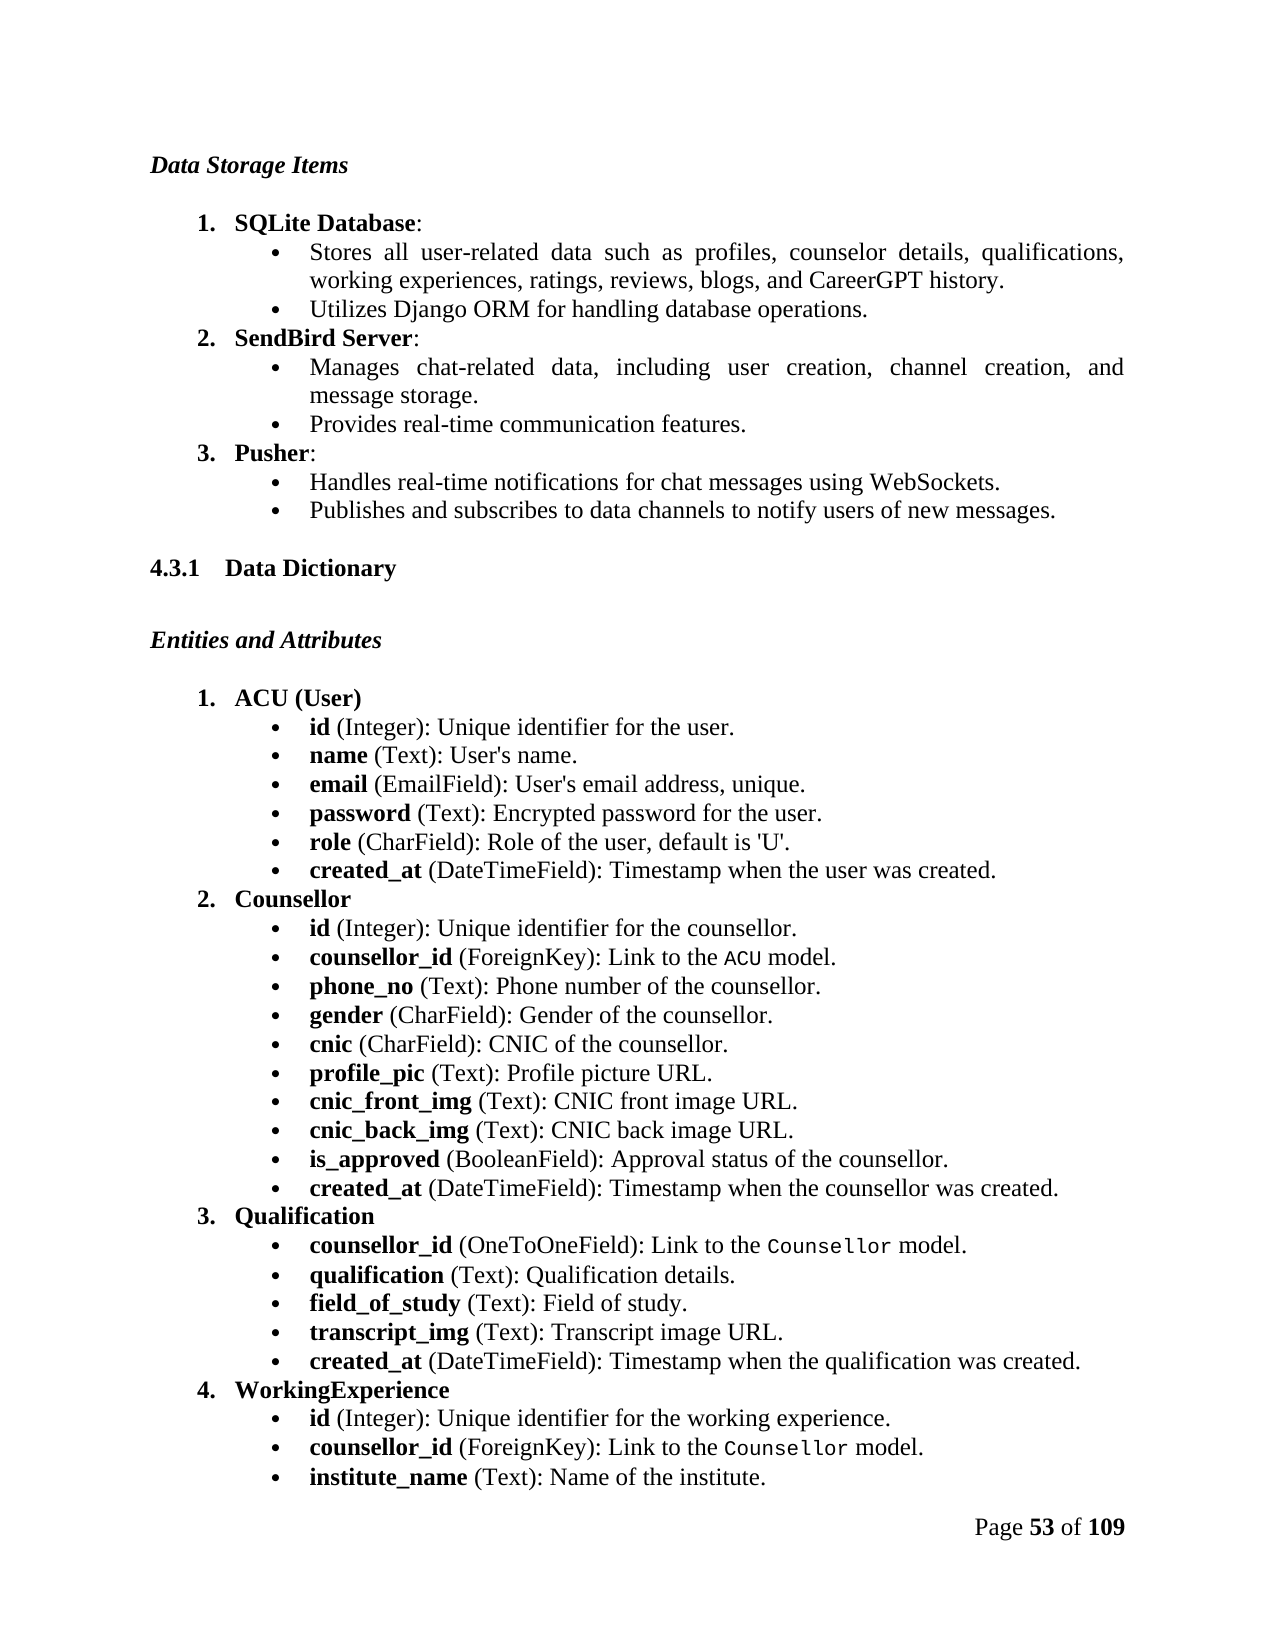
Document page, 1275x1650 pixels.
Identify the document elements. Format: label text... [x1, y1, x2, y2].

list Pusher: [197, 438, 1125, 467]
list id (Integer): Unique identifier for the working experience. [272, 1403, 1125, 1432]
list id (Integer): Unique identifier for the user. [272, 712, 1125, 741]
list gender (CharField): Gender of the counsellor. [272, 1000, 1125, 1029]
list field_of_study (Text): Field of study. [272, 1288, 1125, 1317]
list Manages chat-related data, including user creation, channel creation, and message storage. [272, 352, 1125, 409]
list created_at (DateTimeField): Timestamp when the qualification was created. [272, 1346, 1125, 1375]
list counsellor_id (ForeignKey): Link to the Counsellor model. [272, 1432, 1125, 1462]
list cnic_front_img (Text): CNIC front image URL. [272, 1086, 1125, 1115]
list ACU (User) [197, 683, 1125, 712]
list created_at (DateTimeField): Timestamp when the counsellor was created. [272, 1173, 1125, 1201]
list Qualification [197, 1201, 1125, 1230]
list cnic_back_img (Text): CNIC back image URL. [272, 1115, 1125, 1144]
list name (Text): User's name. [272, 741, 1125, 769]
list Counsellor [197, 884, 1125, 913]
list Publishes and subscribes to data channels to notify users of new messages. [272, 495, 1125, 524]
list SendBird Server: [197, 323, 1125, 352]
list role (CharField): Role of the user, default is 'U'. [272, 827, 1125, 856]
list id (Integer): Unique identifier for the counsellor. [272, 913, 1125, 942]
text Entities and Attributes [150, 625, 1125, 654]
subtitle Data Dictionary [150, 553, 1125, 582]
list WorkingExperience [197, 1375, 1125, 1403]
list Provides real-time communication features. [272, 409, 1125, 438]
list qualification (Text): Qualification details. [272, 1260, 1125, 1288]
list phone_no (Text): Phone number of the counsellor. [272, 971, 1125, 1000]
list counsellor_id (ForeignKey): Link to the ACU model. [272, 942, 1125, 971]
list transcript_img (Text): Transcript image URL. [272, 1317, 1125, 1346]
list password (Text): Encrypted password for the user. [272, 798, 1125, 827]
list profile_pic (Text): Profile picture URL. [272, 1058, 1125, 1086]
list is_approved (BooleanField): Approval status of the counsellor. [272, 1144, 1125, 1173]
list email (EmailField): User's email address, unique. [272, 769, 1125, 798]
list Stores all user-related data such as profiles, counselor details, qualifications, working experiences, ratings, reviews, blogs, and CareerGPT history. [272, 237, 1125, 294]
list SQLite Database: [197, 208, 1125, 237]
list cnic (CharField): CNIC of the counsellor. [272, 1029, 1125, 1058]
text Data Storage Items [150, 150, 1125, 179]
list counsellor_id (OneToOneField): Link to the Counsellor model. [272, 1230, 1125, 1260]
list Handles real-time notifications for chat messages using WebSockets. [272, 467, 1125, 495]
list Utilizes Django ORM for handling database operations. [272, 294, 1125, 323]
list created_at (DateTimeField): Timestamp when the user was created. [272, 856, 1125, 884]
list institute_name (Text): Name of the institute. [272, 1462, 1125, 1491]
